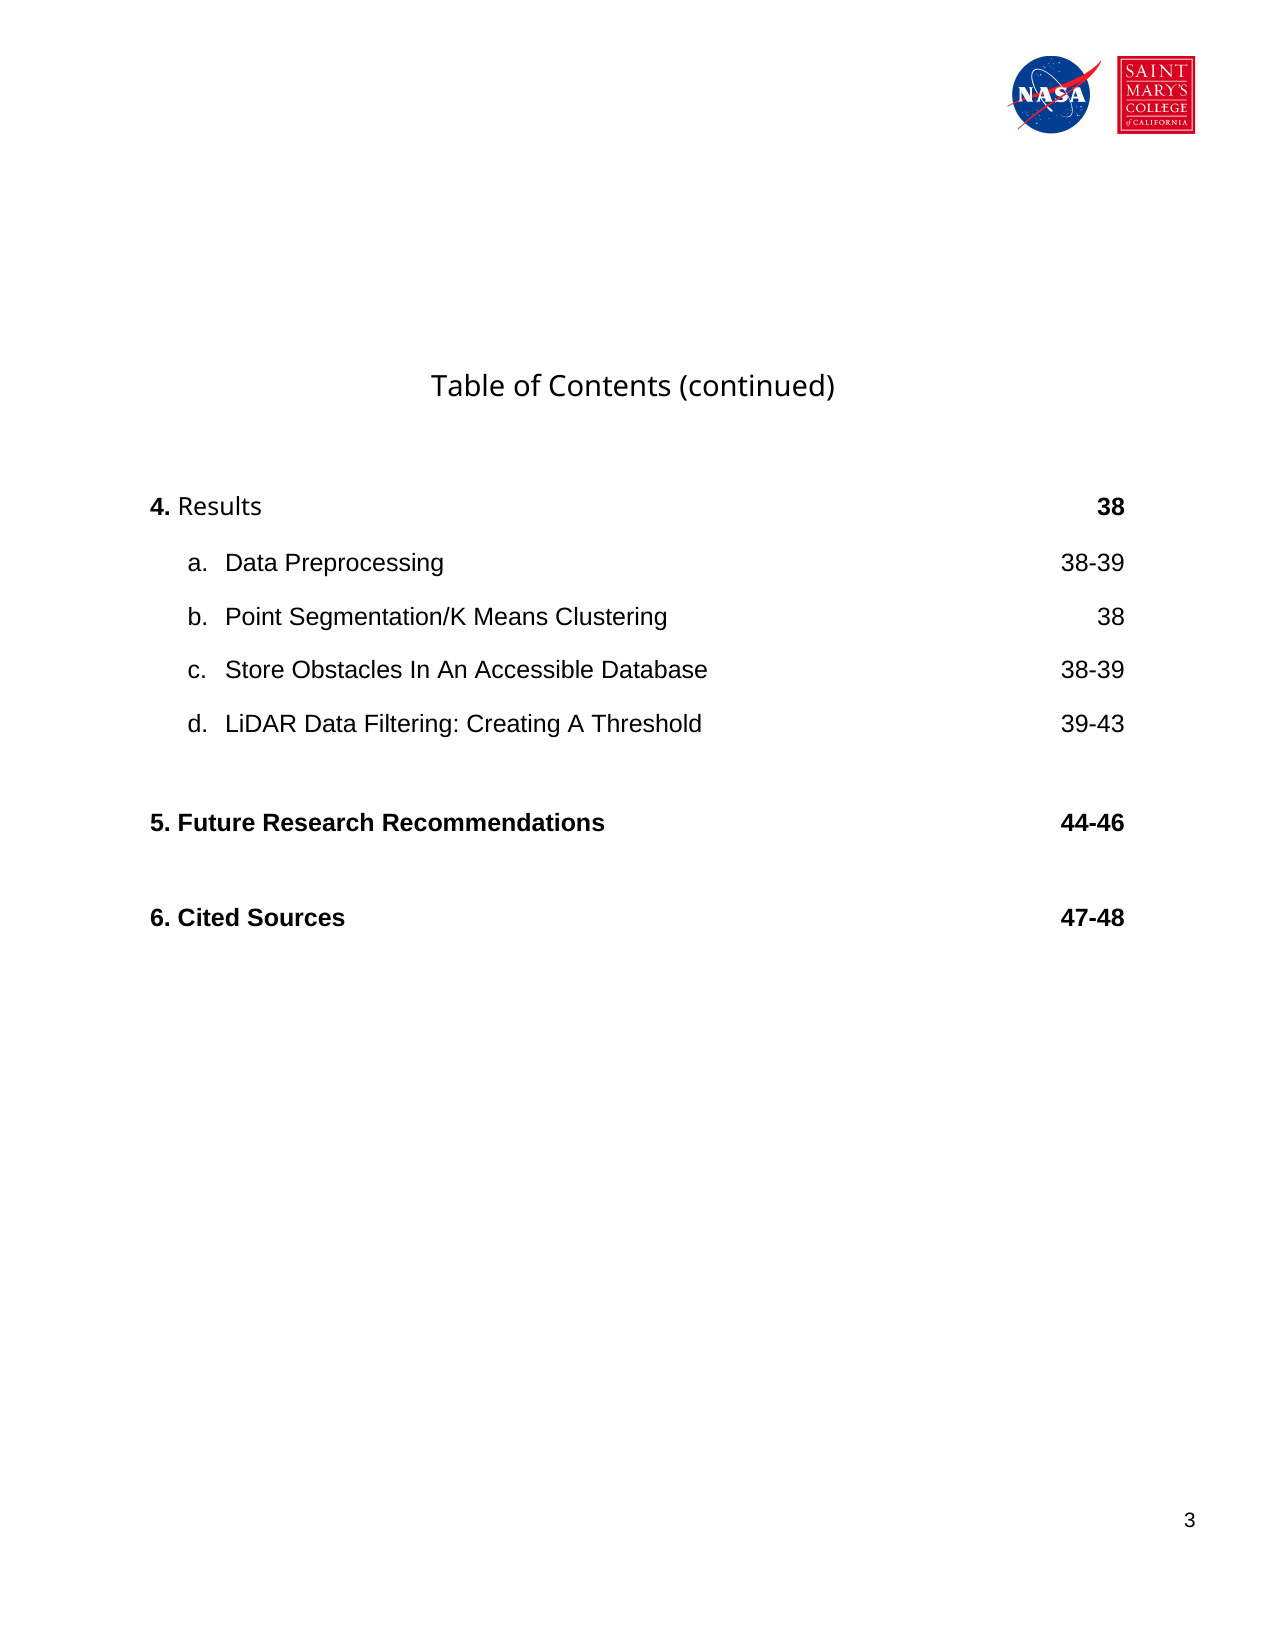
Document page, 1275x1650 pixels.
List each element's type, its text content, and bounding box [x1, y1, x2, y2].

text Table of Contents (continued) [71, 365, 1195, 404]
picture [1117, 56, 1196, 134]
picture [1007, 56, 1102, 134]
text 5. Future Research Recommendations 44-46 [150, 808, 1195, 837]
list LiDAR Data Filtering: Creating A Threshold 39-43 [187, 709, 1195, 738]
list Point Segmentation/K Means Clustering 38 [187, 602, 1195, 631]
list Store Obstacles In An Accessible Database 38-39 [187, 656, 1195, 684]
text 6. Cited Sources 47-48 [150, 903, 1195, 932]
text 4. Results 38 [150, 489, 1195, 523]
list Data Preprocessing 38-39 [187, 548, 1195, 577]
